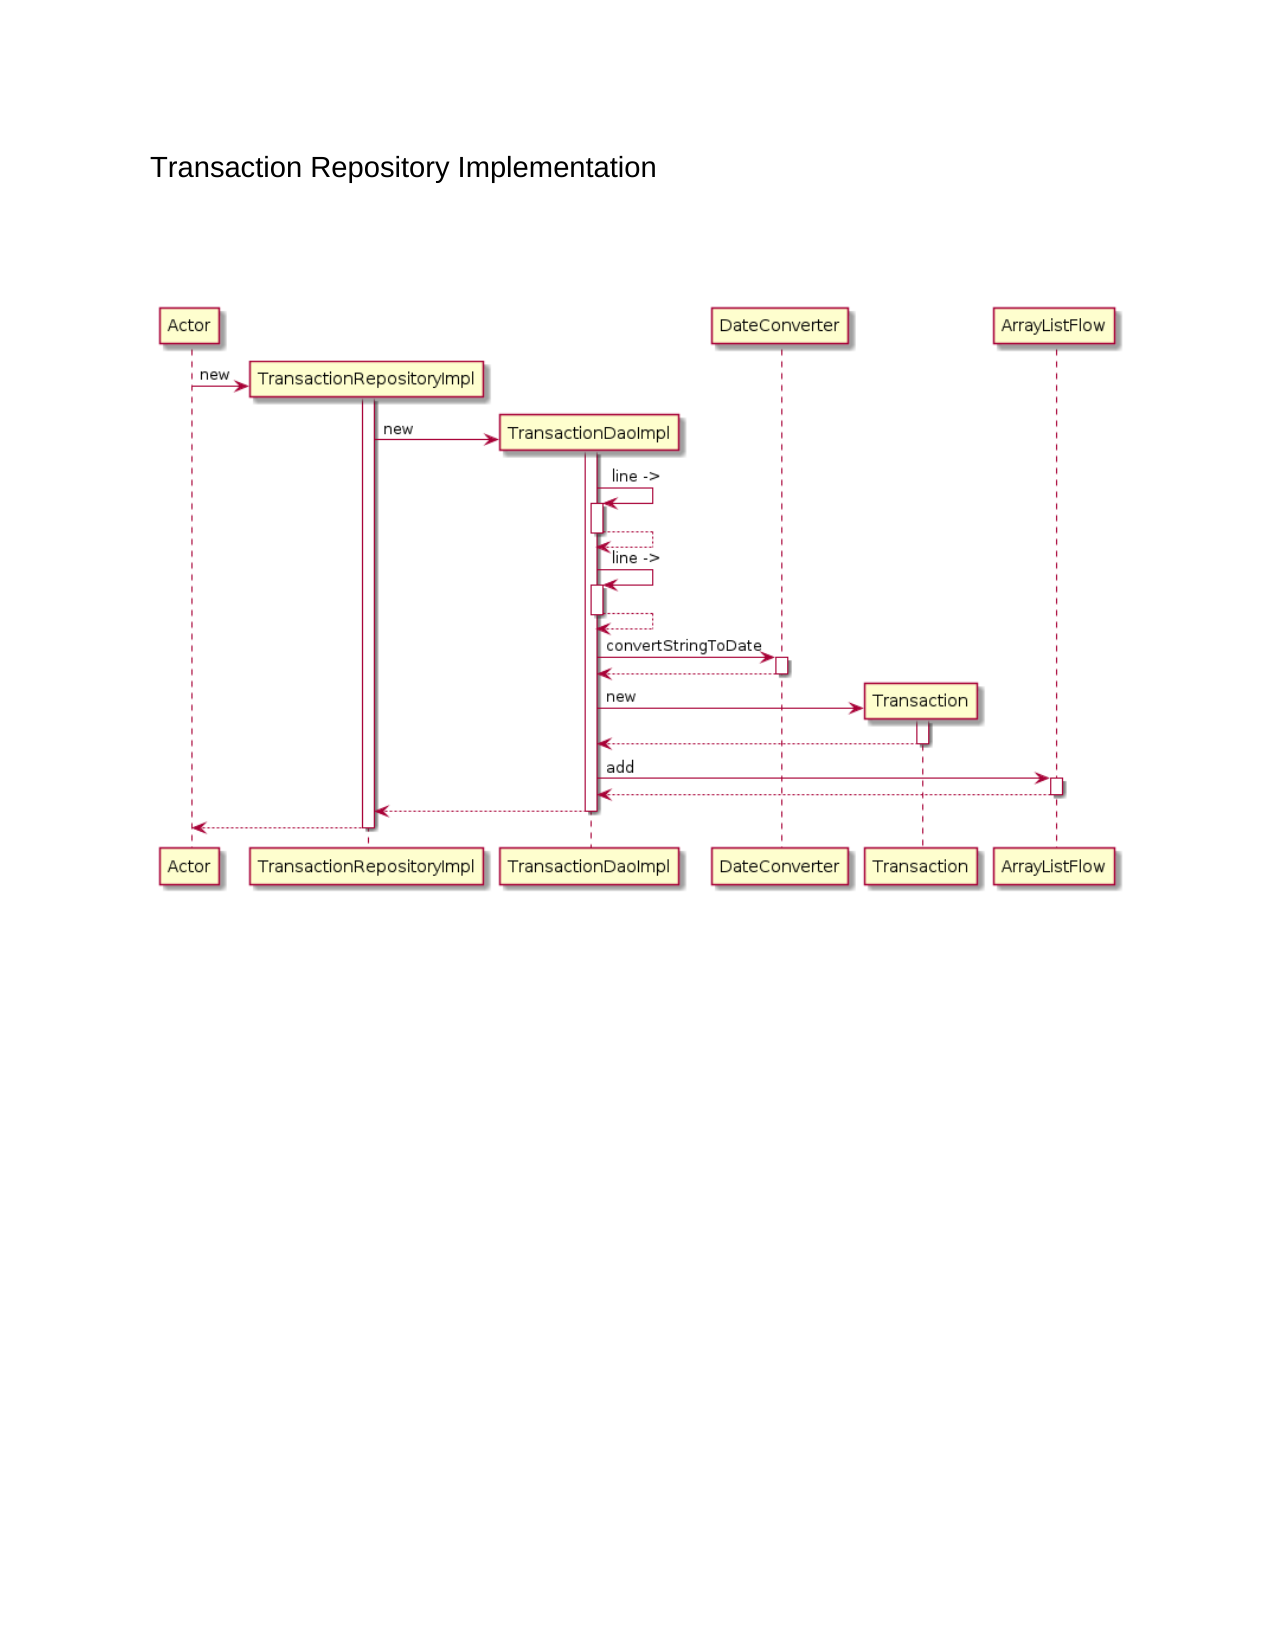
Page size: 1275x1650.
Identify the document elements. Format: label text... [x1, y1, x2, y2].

text Transaction Repository Implementation [150, 150, 1125, 183]
picture [150, 304, 1125, 896]
